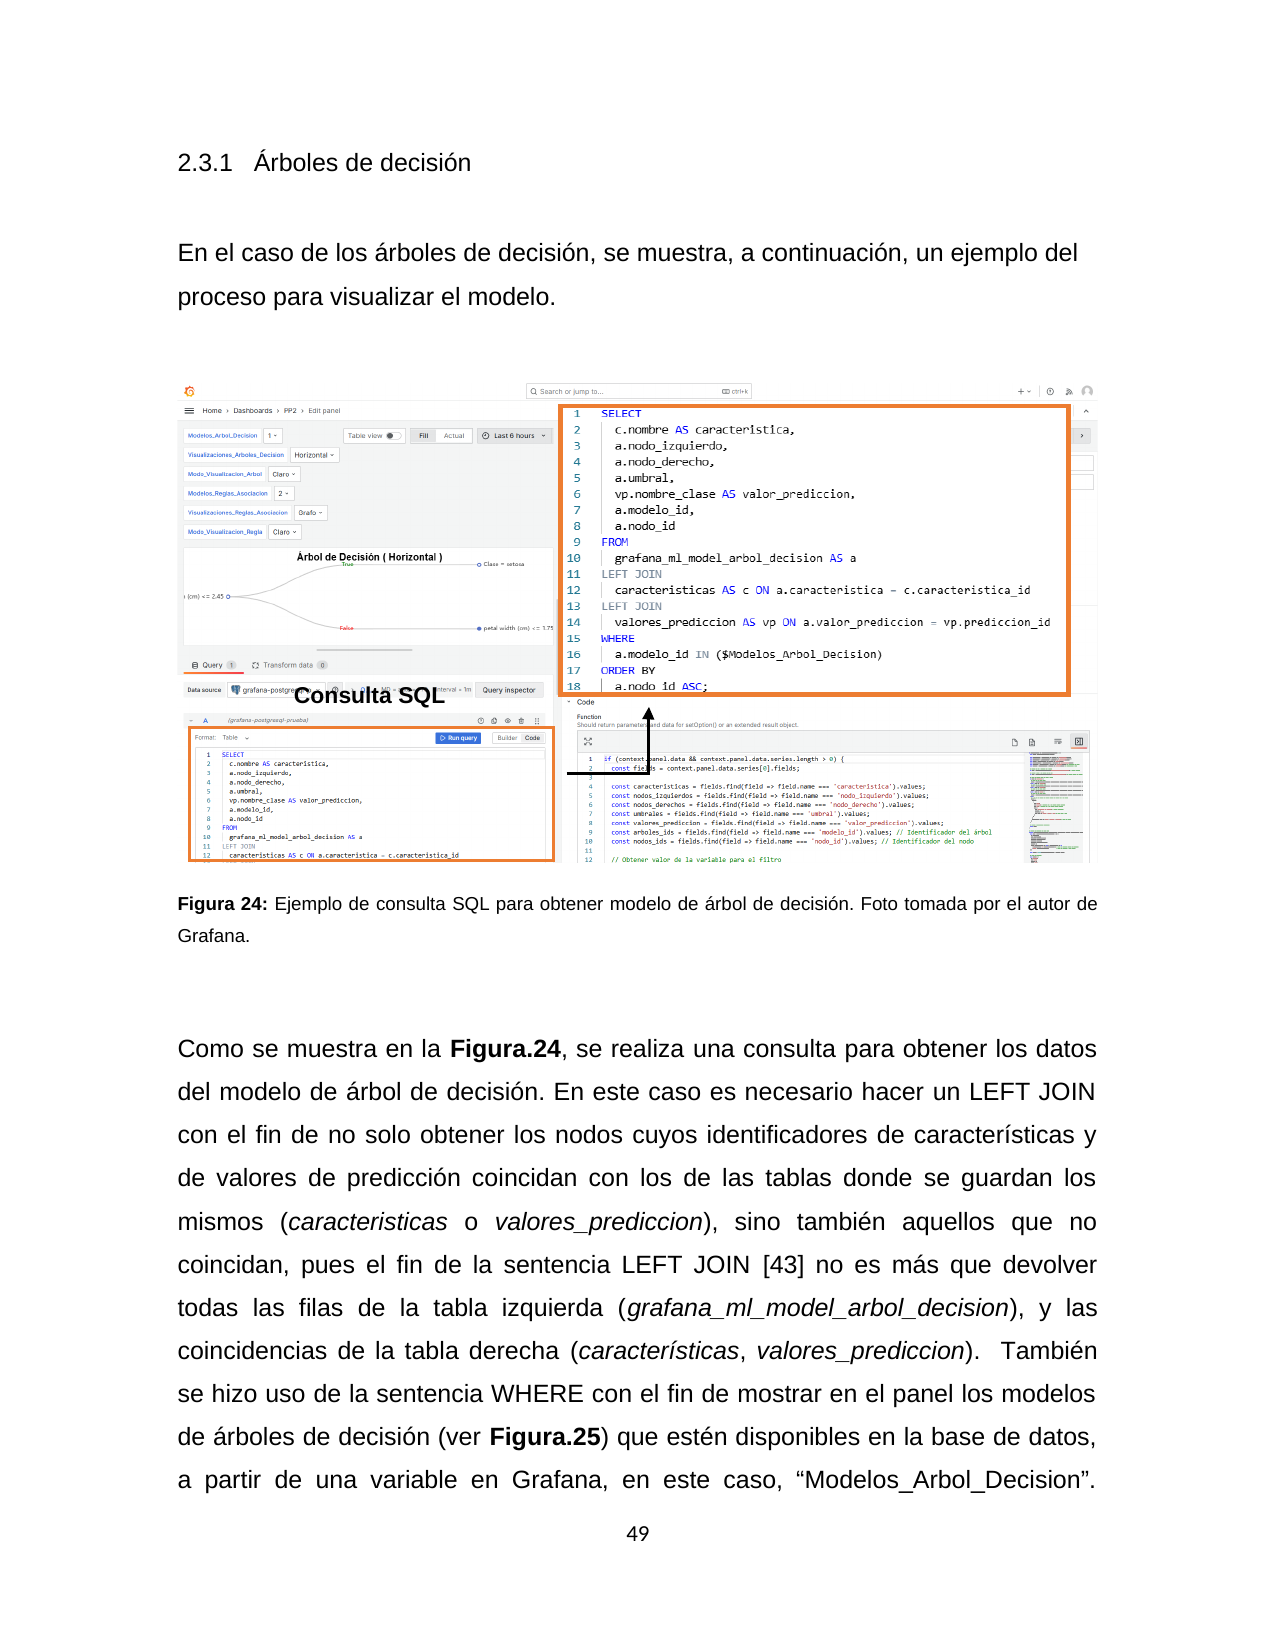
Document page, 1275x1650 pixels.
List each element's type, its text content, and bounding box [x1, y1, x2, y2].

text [177, 1034, 1098, 1494]
picture [177, 383, 1098, 863]
text En el caso de los árboles de decisión, se muestra, a continuación, un ejemplo del proceso para visualizar el modelo. [177, 238, 1098, 310]
subtitle 2.3.1 Árboles de decisión [177, 148, 1098, 176]
text Figura 24: Ejemplo de consulta SQL para obtener modelo de árbol de decisión. Foto tomada por el autor de Grafana. [177, 893, 1098, 947]
